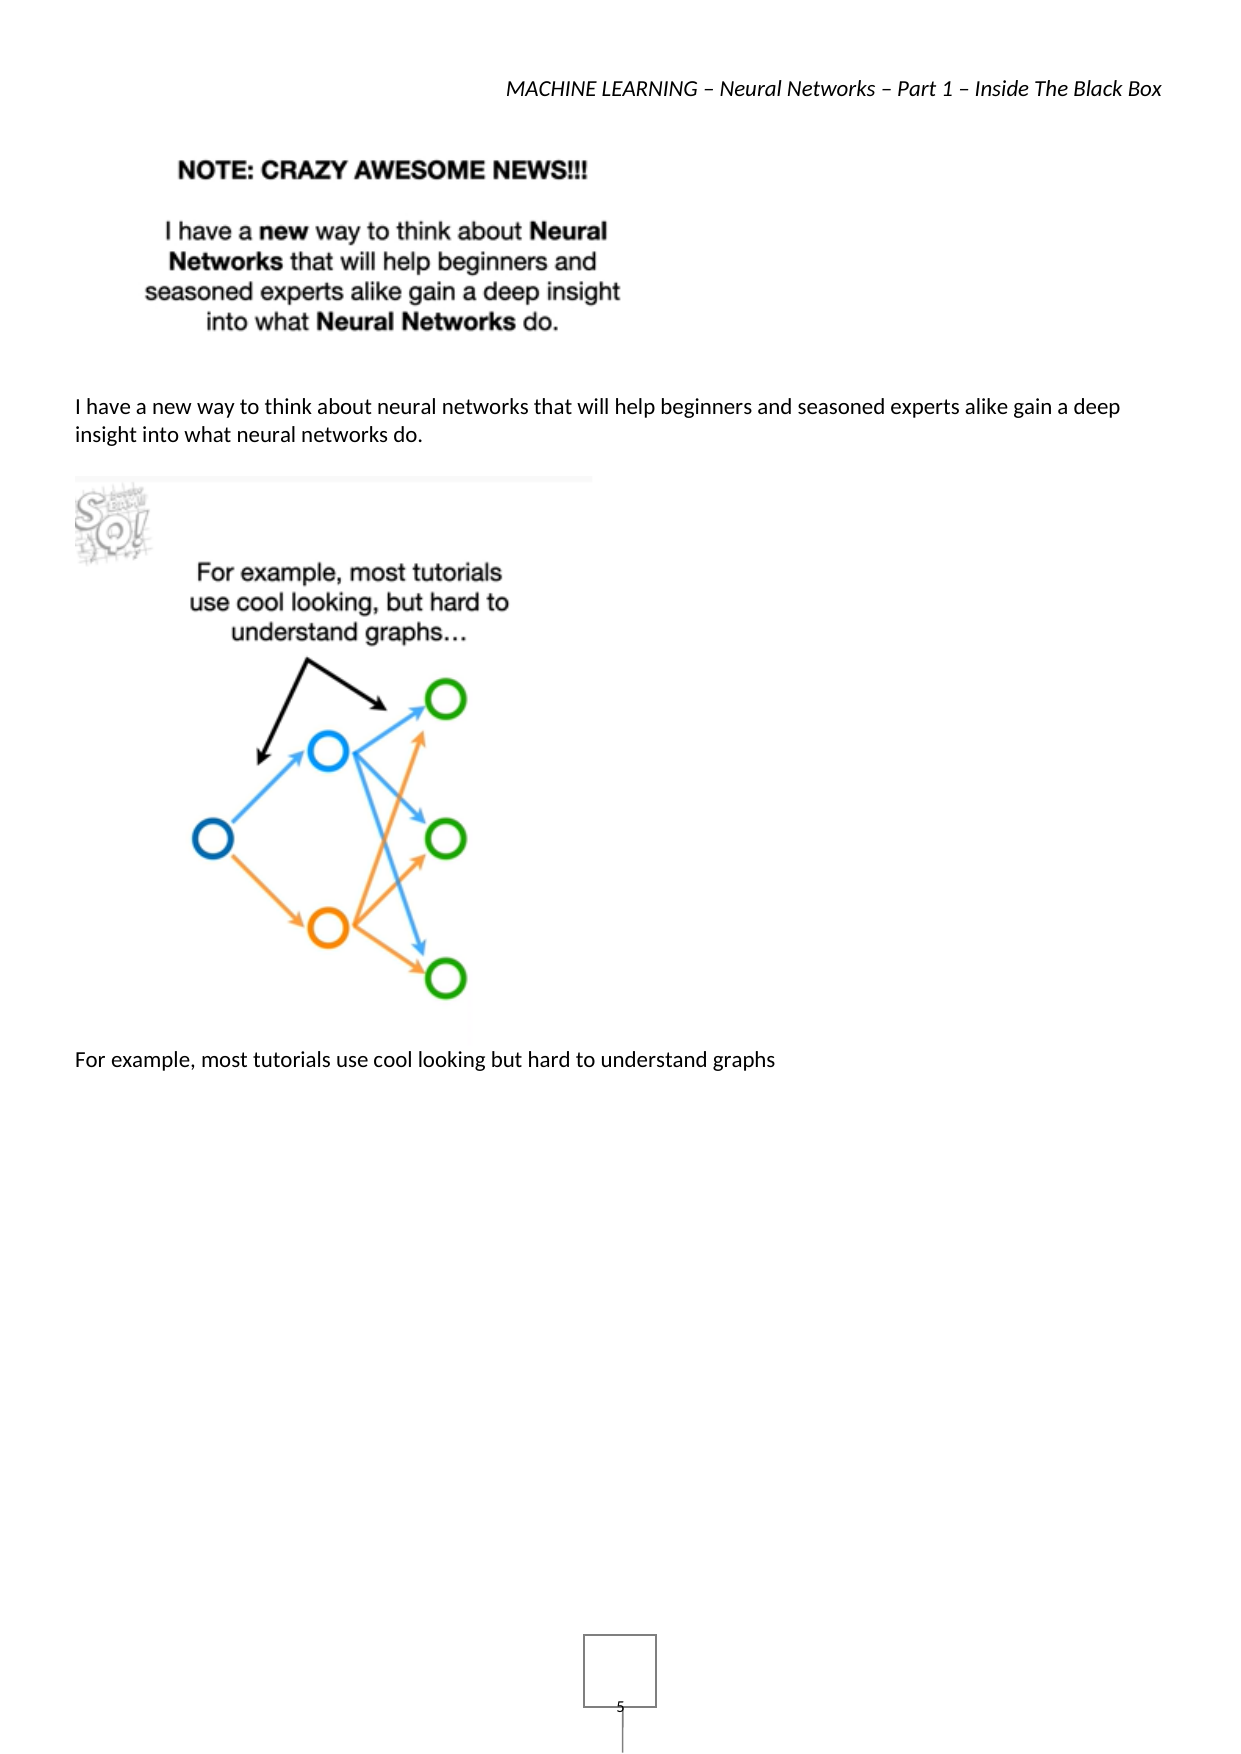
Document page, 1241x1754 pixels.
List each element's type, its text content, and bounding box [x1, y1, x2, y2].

picture [75, 476, 593, 1046]
text For example, most tutorials use cool looking but hard to understand graphs [75, 1045, 1165, 1073]
picture [75, 101, 719, 393]
text I have a new way to think about neural networks that will help beginners and seasoned experts alike gain a deep insight into what neural networks do. [75, 392, 1165, 448]
